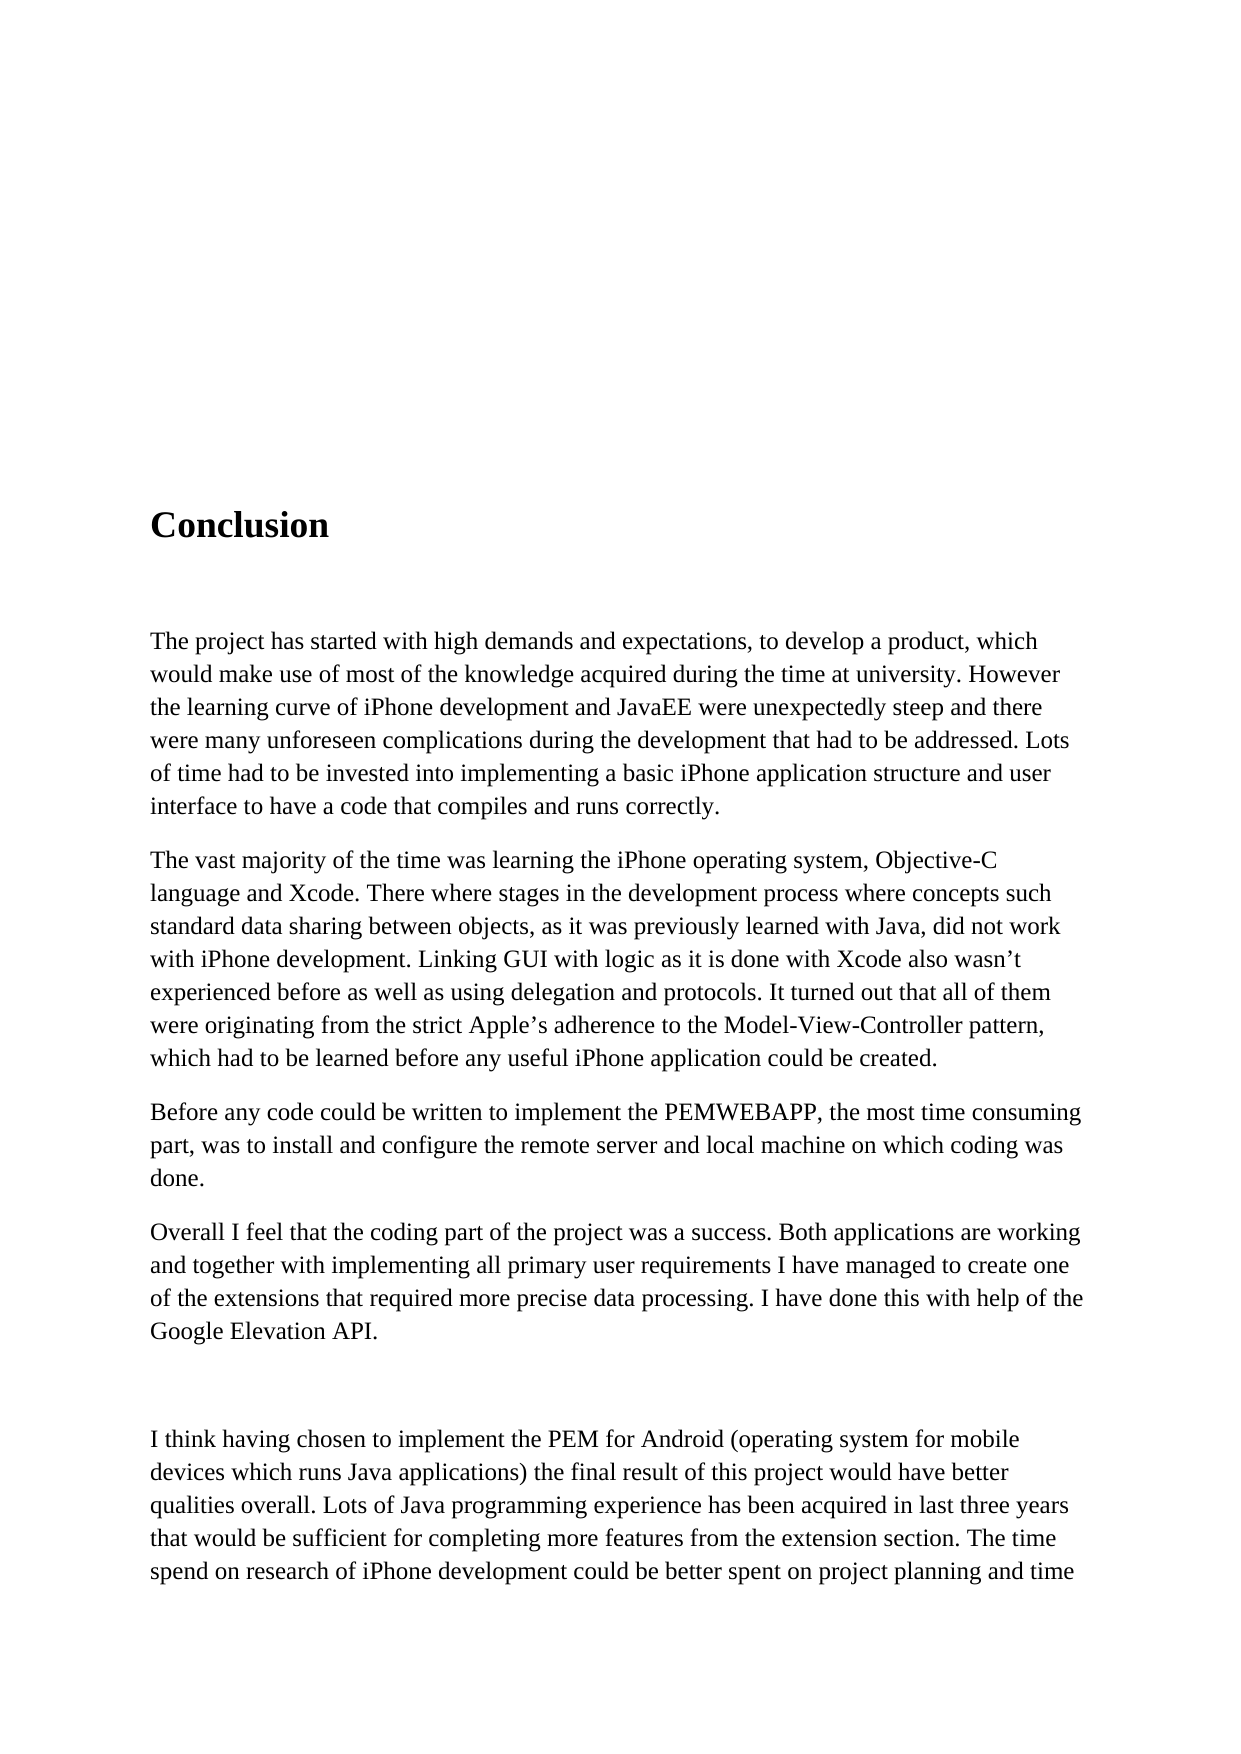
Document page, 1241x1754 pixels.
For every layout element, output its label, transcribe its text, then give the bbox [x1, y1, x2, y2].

text Conclusion [150, 502, 1090, 545]
text Overall I feel that the coding part of the project was a success. Both applications are working and together with implementing all primary user requirements I have managed to create one of the extensions that required more precise data processing. I have done this with help of the Google Elevation API. [150, 1217, 1090, 1345]
text The vast majority of the time was learning the iPhone operating system, Objective-C language and Xcode. There where stages in the development process where concepts such standard data sharing between objects, as it was previously learned with Java, did not work with iPhone development. Linking GUI with logic as it is done with Xcode also wasn’t experienced before as well as using delegation and protocols. It turned out that all of them were originating from the strict Apple’s adherence to the Model-View-Controller pattern, which had to be learned before any useful iPhone application could be created. [150, 845, 1090, 1072]
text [150, 1424, 1090, 1585]
text The project has started with high demands and expectations, to develop a product, which would make use of most of the knowledge acquired during the time at university. However the learning curve of iPhone development and JavaEE were unexpectedly steep and there were many unforeseen complications during the development that had to be addressed. Lots of time had to be invested into implementing a basic iPhone application structure and user interface to have a code that compiles and runs correctly. [150, 626, 1090, 820]
text Before any code could be written to implement the PEMWEBAPP, the most time consuming part, was to install and configure the remote server and local machine on which coding was done. [150, 1097, 1090, 1192]
